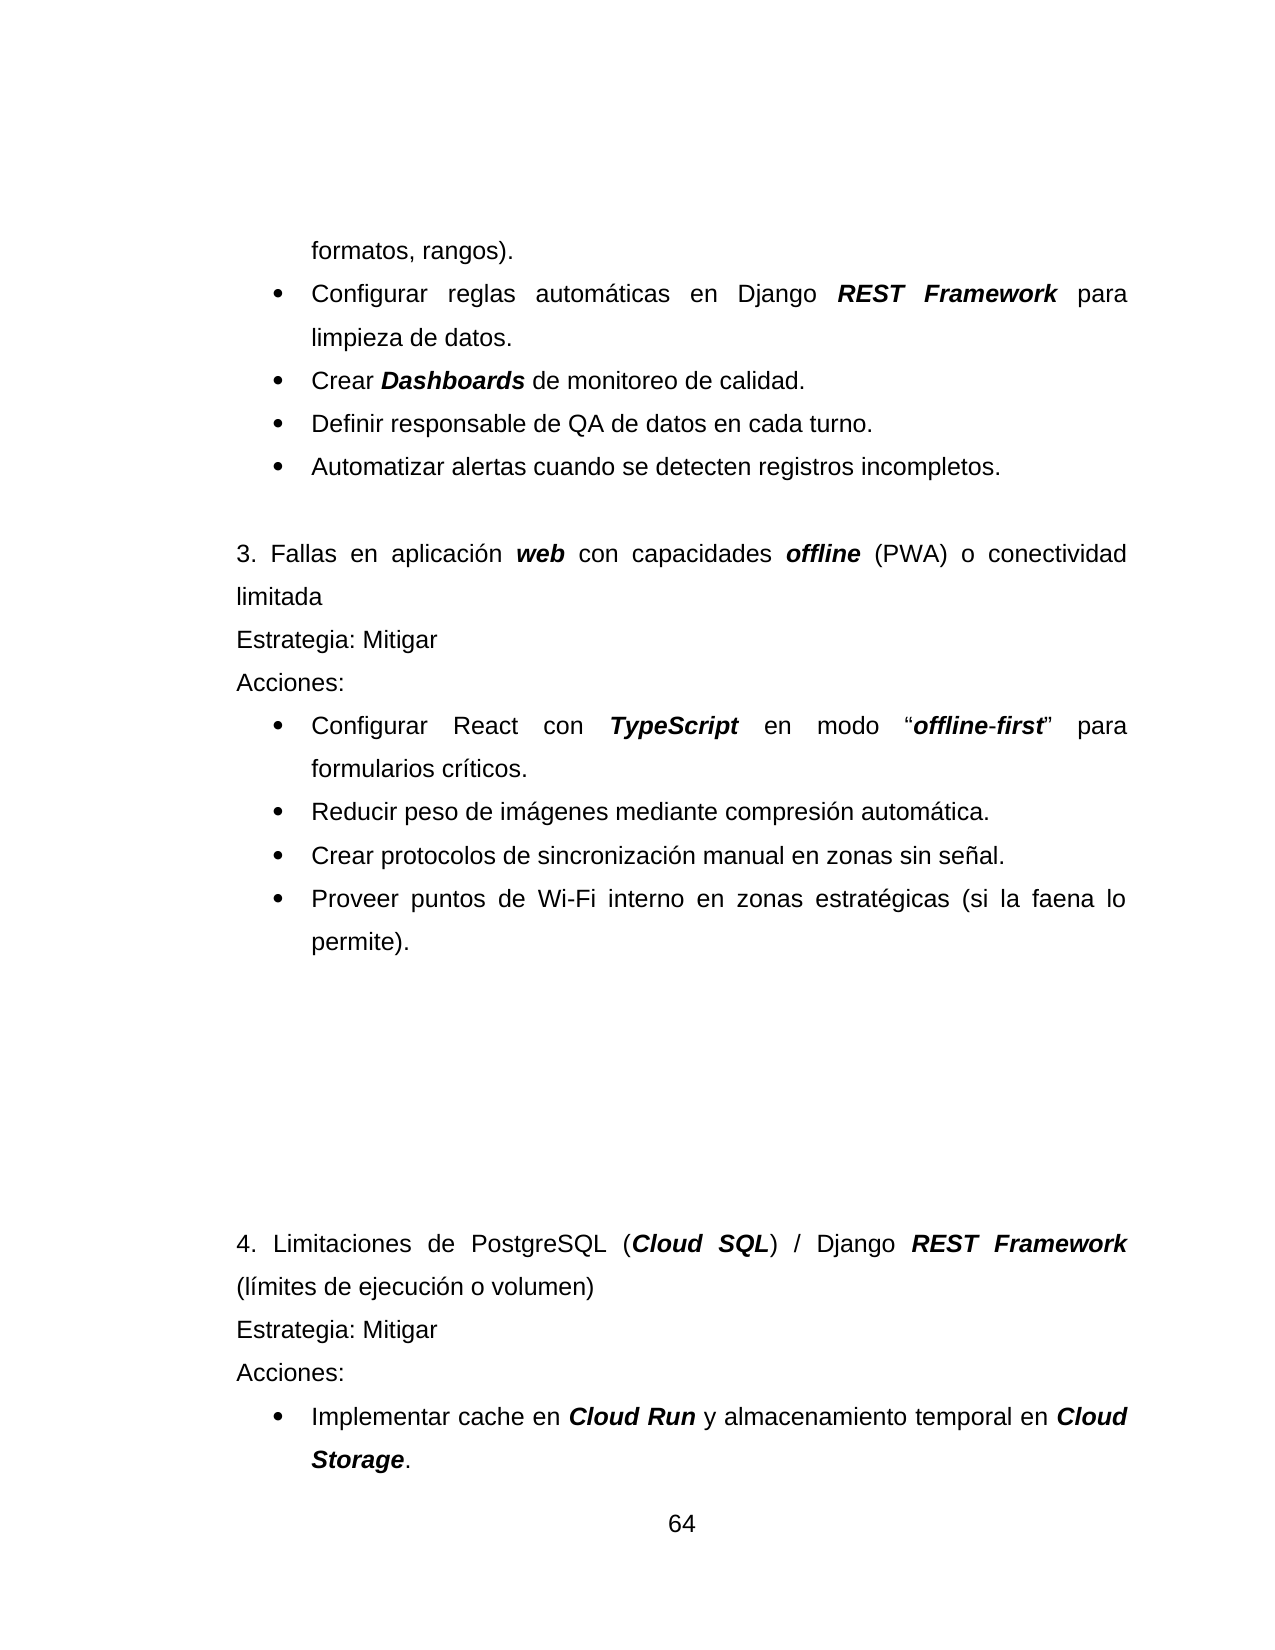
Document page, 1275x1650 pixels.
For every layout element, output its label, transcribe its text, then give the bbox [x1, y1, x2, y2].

text Estrategia: Mitigar [236, 625, 1127, 653]
text Acciones: [236, 1358, 1127, 1387]
list Configurar reglas automáticas en Django REST Framework para limpieza de datos. [274, 279, 1127, 351]
list Definir responsable de QA de datos en cada turno. [274, 409, 1127, 438]
text Estrategia: Mitigar [236, 1315, 1127, 1344]
list Configurar React con TypeScript en modo “offline-first” para formularios críticos. [274, 711, 1127, 783]
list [274, 236, 1127, 265]
list Crear Dashboards de monitoreo de calidad. [274, 366, 1127, 394]
text 3. Fallas en aplicación web con capacidades offline (PWA) o conectividad limitada [236, 538, 1127, 610]
list Implementar cache en Cloud Run y almacenamiento temporal en Cloud Storage. [274, 1401, 1127, 1473]
text 4. Limitaciones de PostgreSQL (Cloud SQL) / Django REST Framework (límites de ejecución o volumen) [236, 1229, 1127, 1301]
list Automatizar alertas cuando se detecten registros incompletos. [274, 452, 1127, 481]
list Reducir peso de imágenes mediante compresión automática. [274, 797, 1127, 826]
list Proveer puntos de Wi-Fi interno en zonas estratégicas (si la faena lo permite). [274, 884, 1127, 956]
list Crear protocolos de sincronización manual en zonas sin señal. [274, 841, 1127, 869]
text Acciones: [236, 668, 1127, 697]
